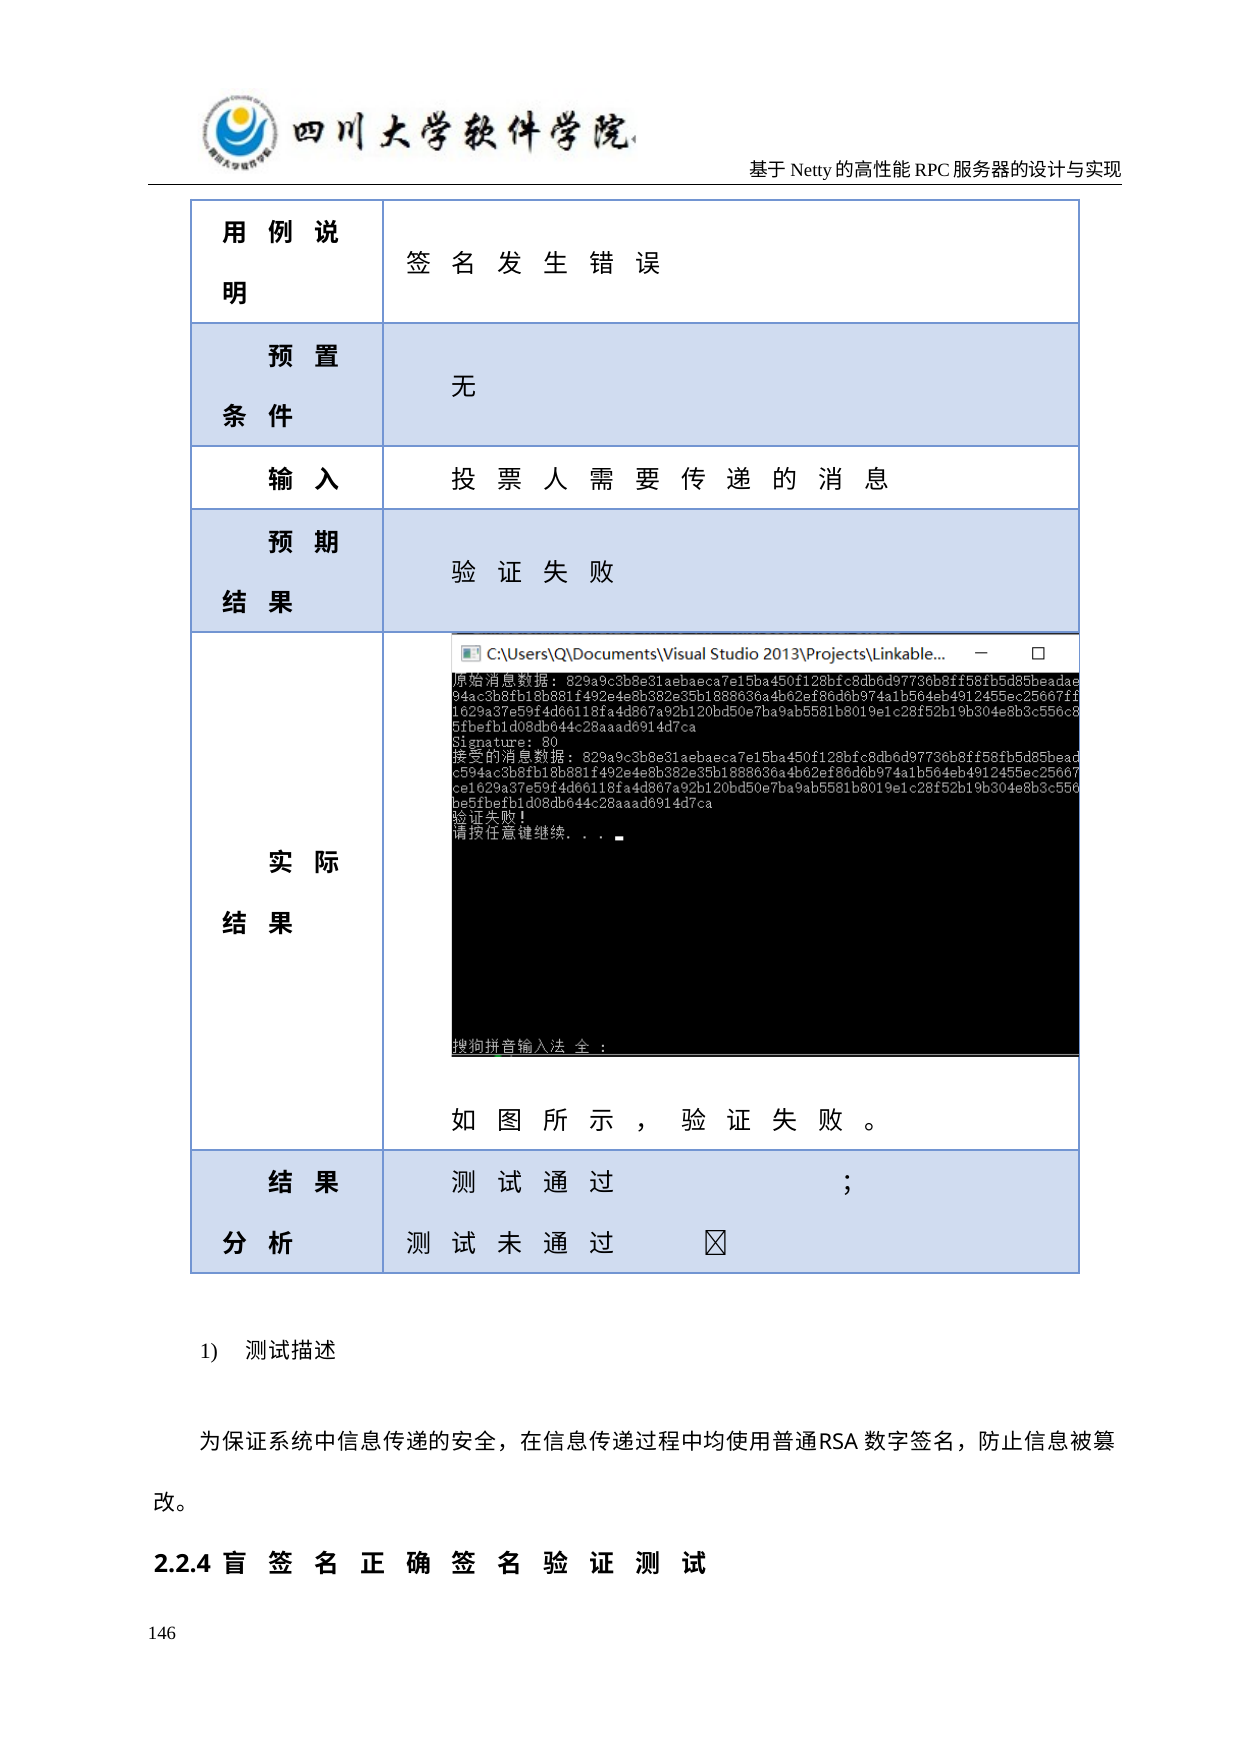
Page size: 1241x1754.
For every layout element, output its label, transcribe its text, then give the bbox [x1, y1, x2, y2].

table_cell 实际结果 [192, 633, 382, 1149]
table_cell 预期结果 [192, 510, 382, 631]
table_cell 预置条件 [192, 324, 382, 445]
table_cell 结果分析 [192, 1151, 382, 1272]
text 2.2.4 盲签名正确签名验证测试 [154, 1531, 1116, 1592]
table_cell 无 [384, 324, 1078, 445]
table_cell 测试通过 ； 测试未通过 [384, 1151, 1078, 1272]
text 为保证系统中信息传递的安全，在信息传递过程中均使用普通RSA数字签名，防止信息被篡改。 [154, 1410, 1116, 1531]
table_cell 普通RSA数字签名验证阶段的签名发生错误 [384, 201, 1078, 322]
table_cell 输入 [192, 447, 382, 508]
table_cell 测试用例说明 [192, 201, 382, 322]
table_cell 投票人需要传递的消息 [384, 447, 1078, 508]
list 测试描述 [197, 1319, 1116, 1379]
picture [451, 633, 1079, 1057]
picture [197, 88, 639, 177]
table_cell 验证失败 [384, 510, 1078, 631]
table_cell 如图所示，验证失败。 [384, 633, 1078, 1149]
